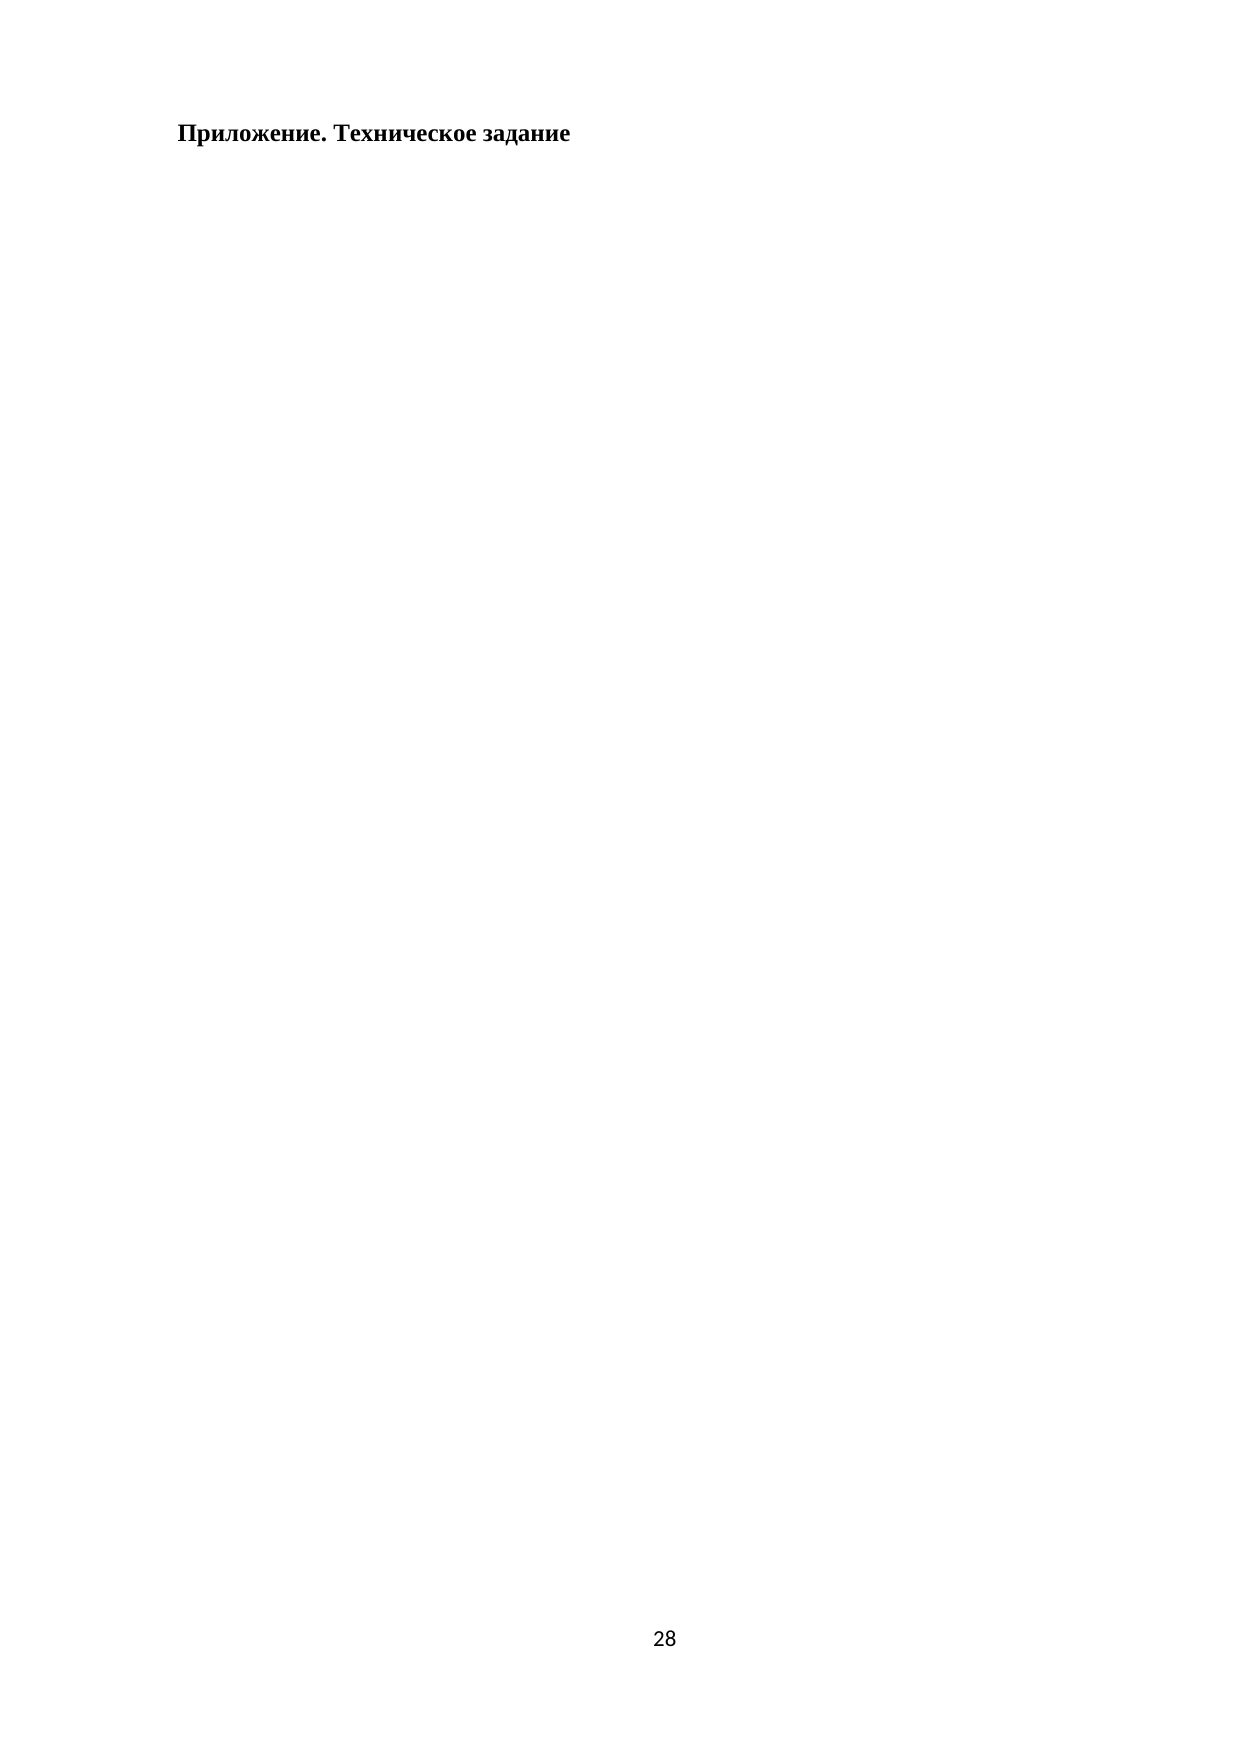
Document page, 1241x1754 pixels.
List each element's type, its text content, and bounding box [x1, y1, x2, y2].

text Приложение. Техническое задание [177, 118, 1152, 147]
